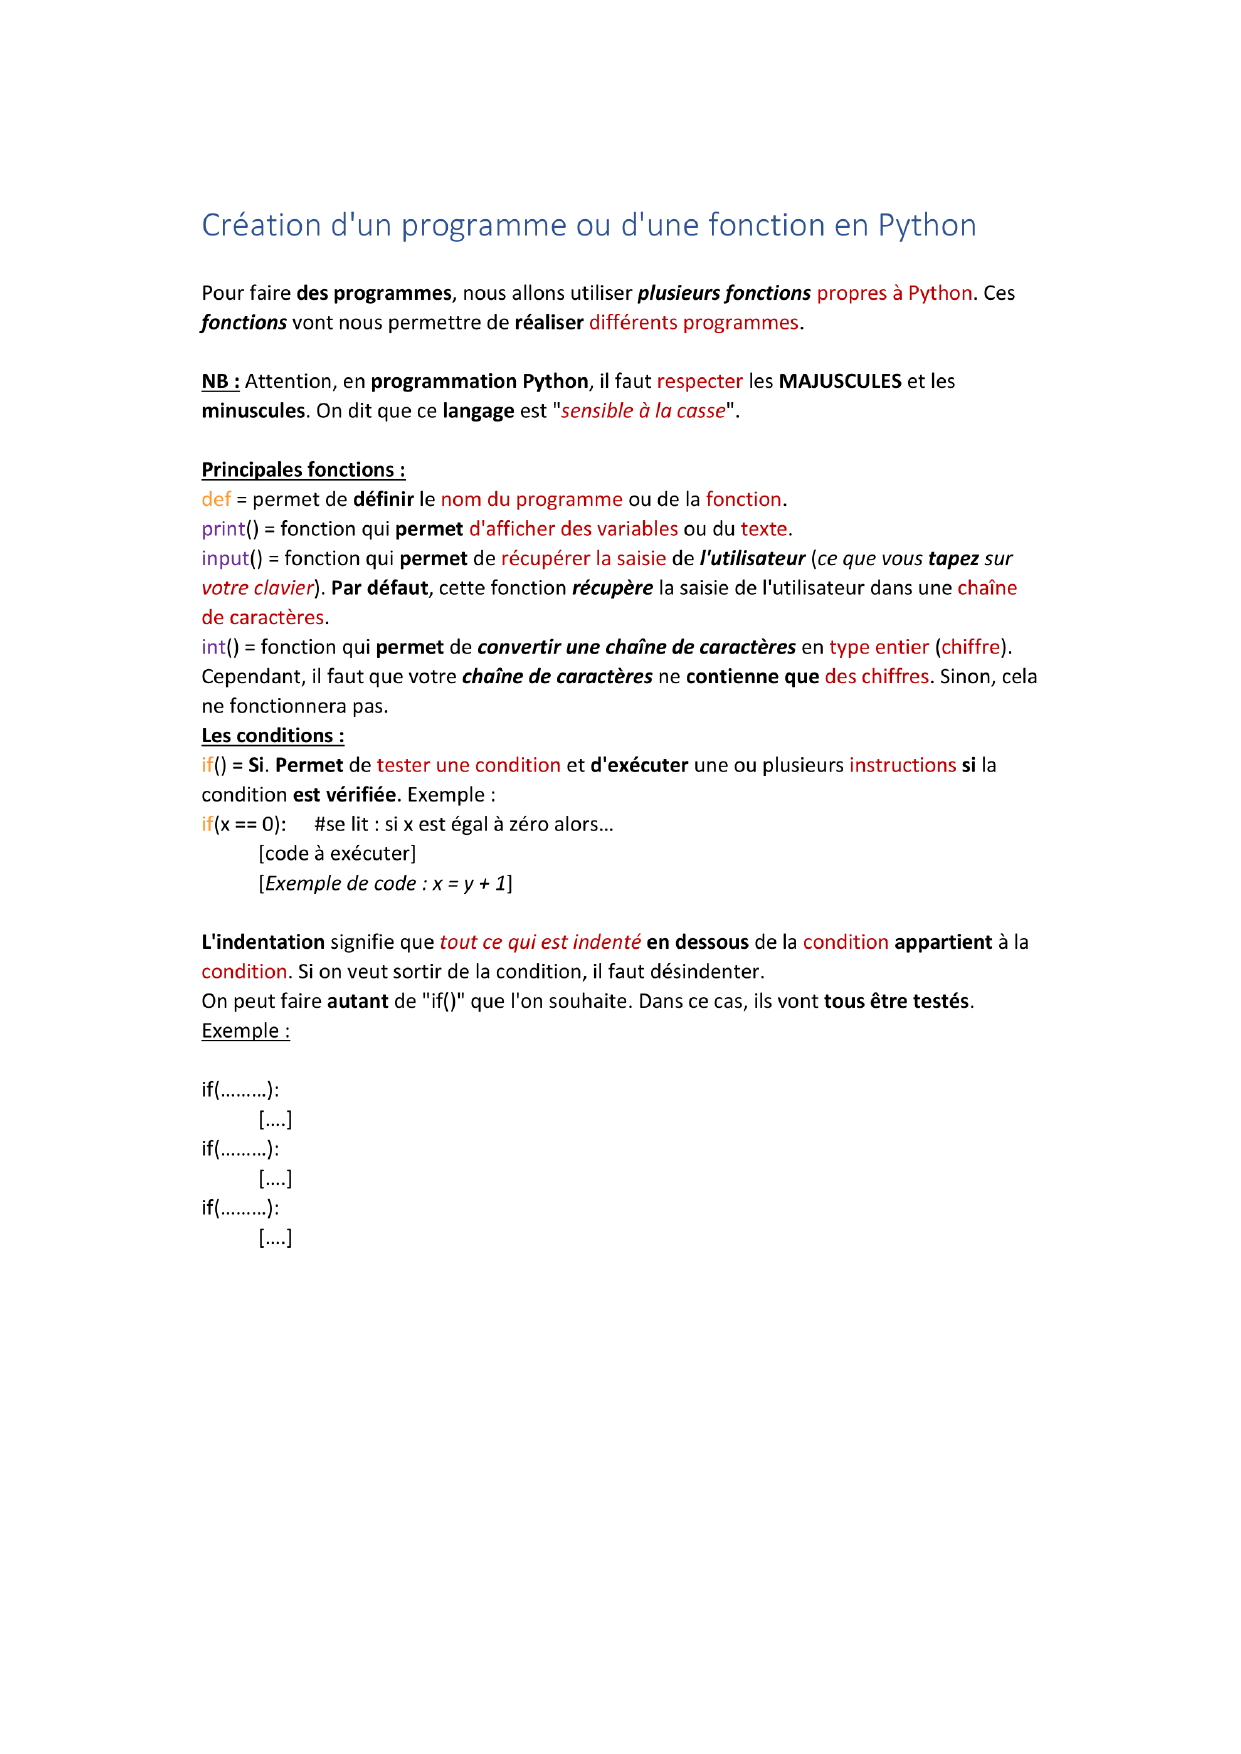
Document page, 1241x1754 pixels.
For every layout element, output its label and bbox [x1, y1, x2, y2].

picture [147, 147, 1092, 1490]
